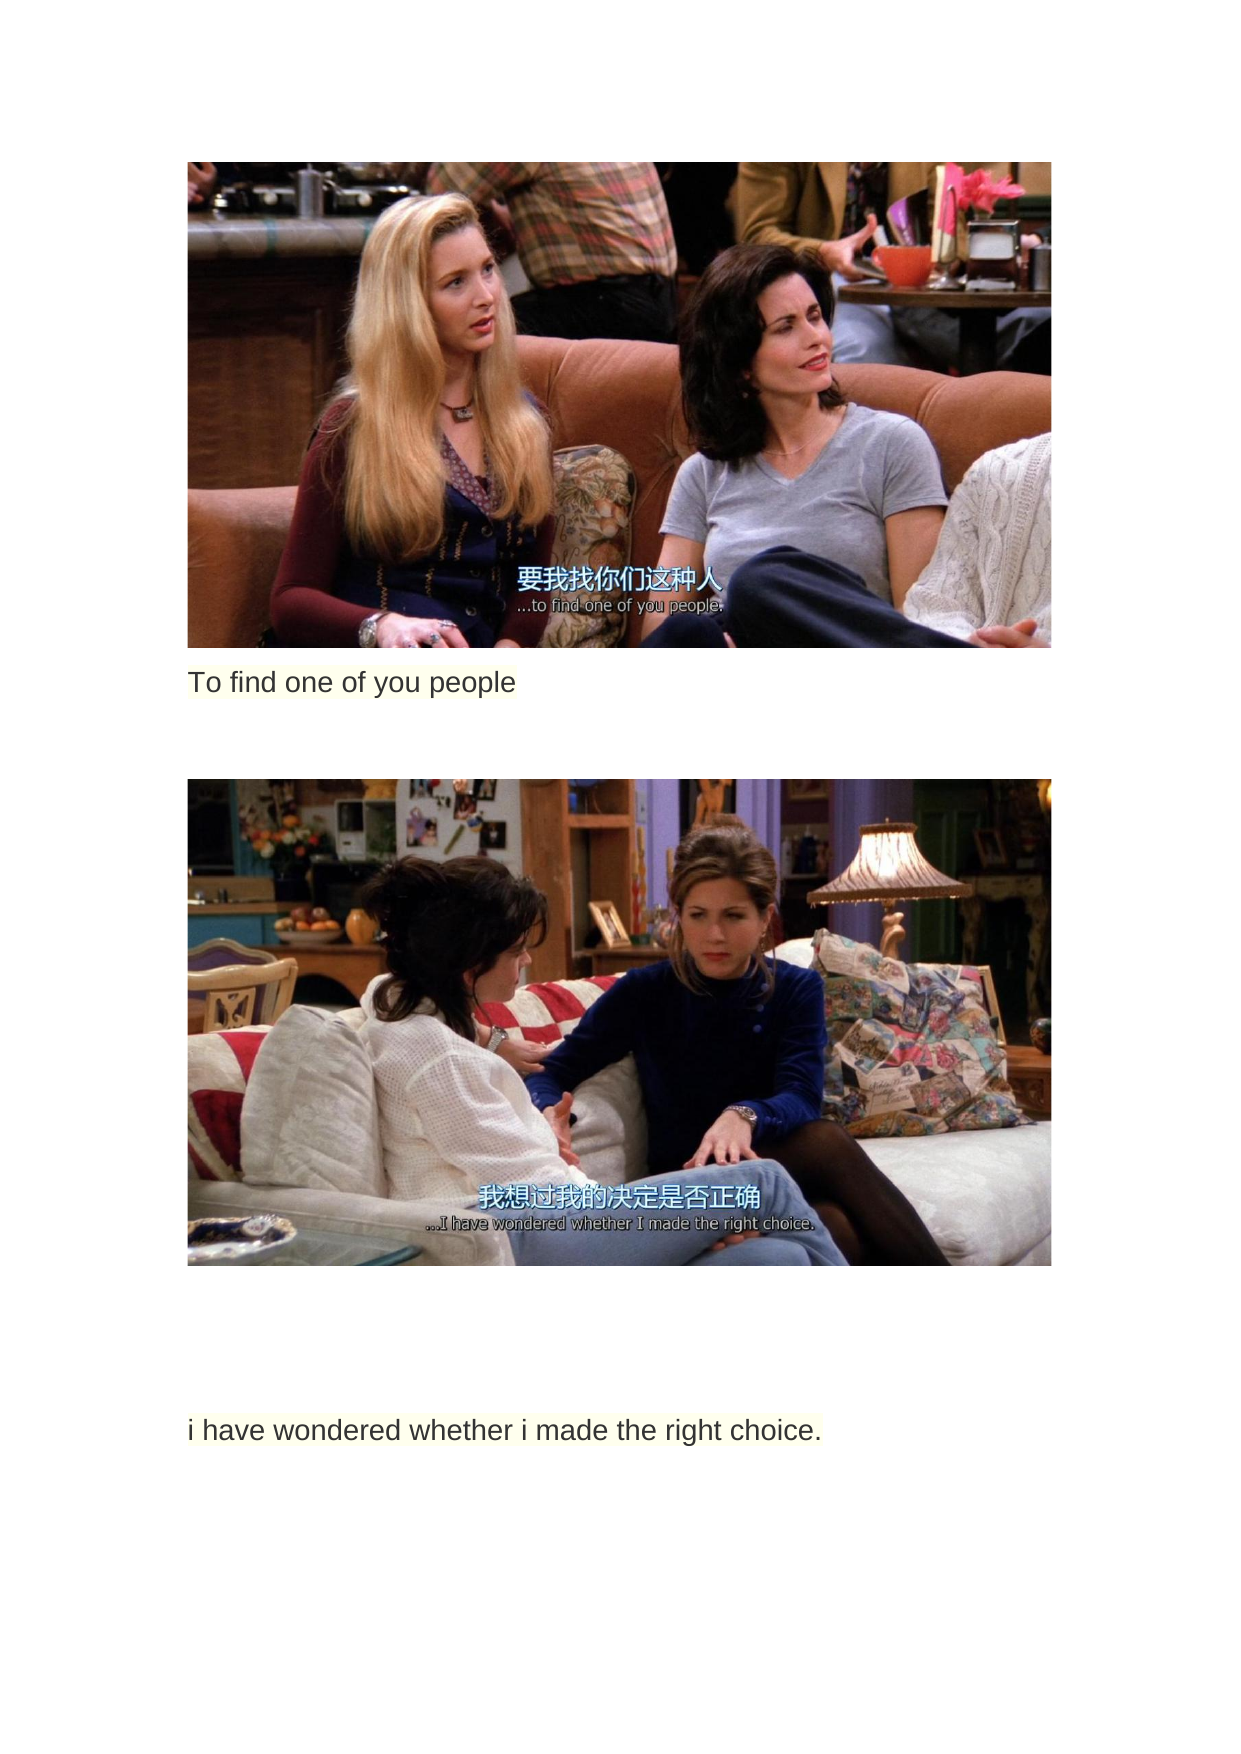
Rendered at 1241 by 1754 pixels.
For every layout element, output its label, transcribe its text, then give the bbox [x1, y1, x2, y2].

list To find one of you people [187, 649, 1053, 714]
picture [187, 162, 1052, 648]
picture [187, 779, 1052, 1266]
list i have wondered whether i made the right choice. [187, 1397, 1053, 1462]
